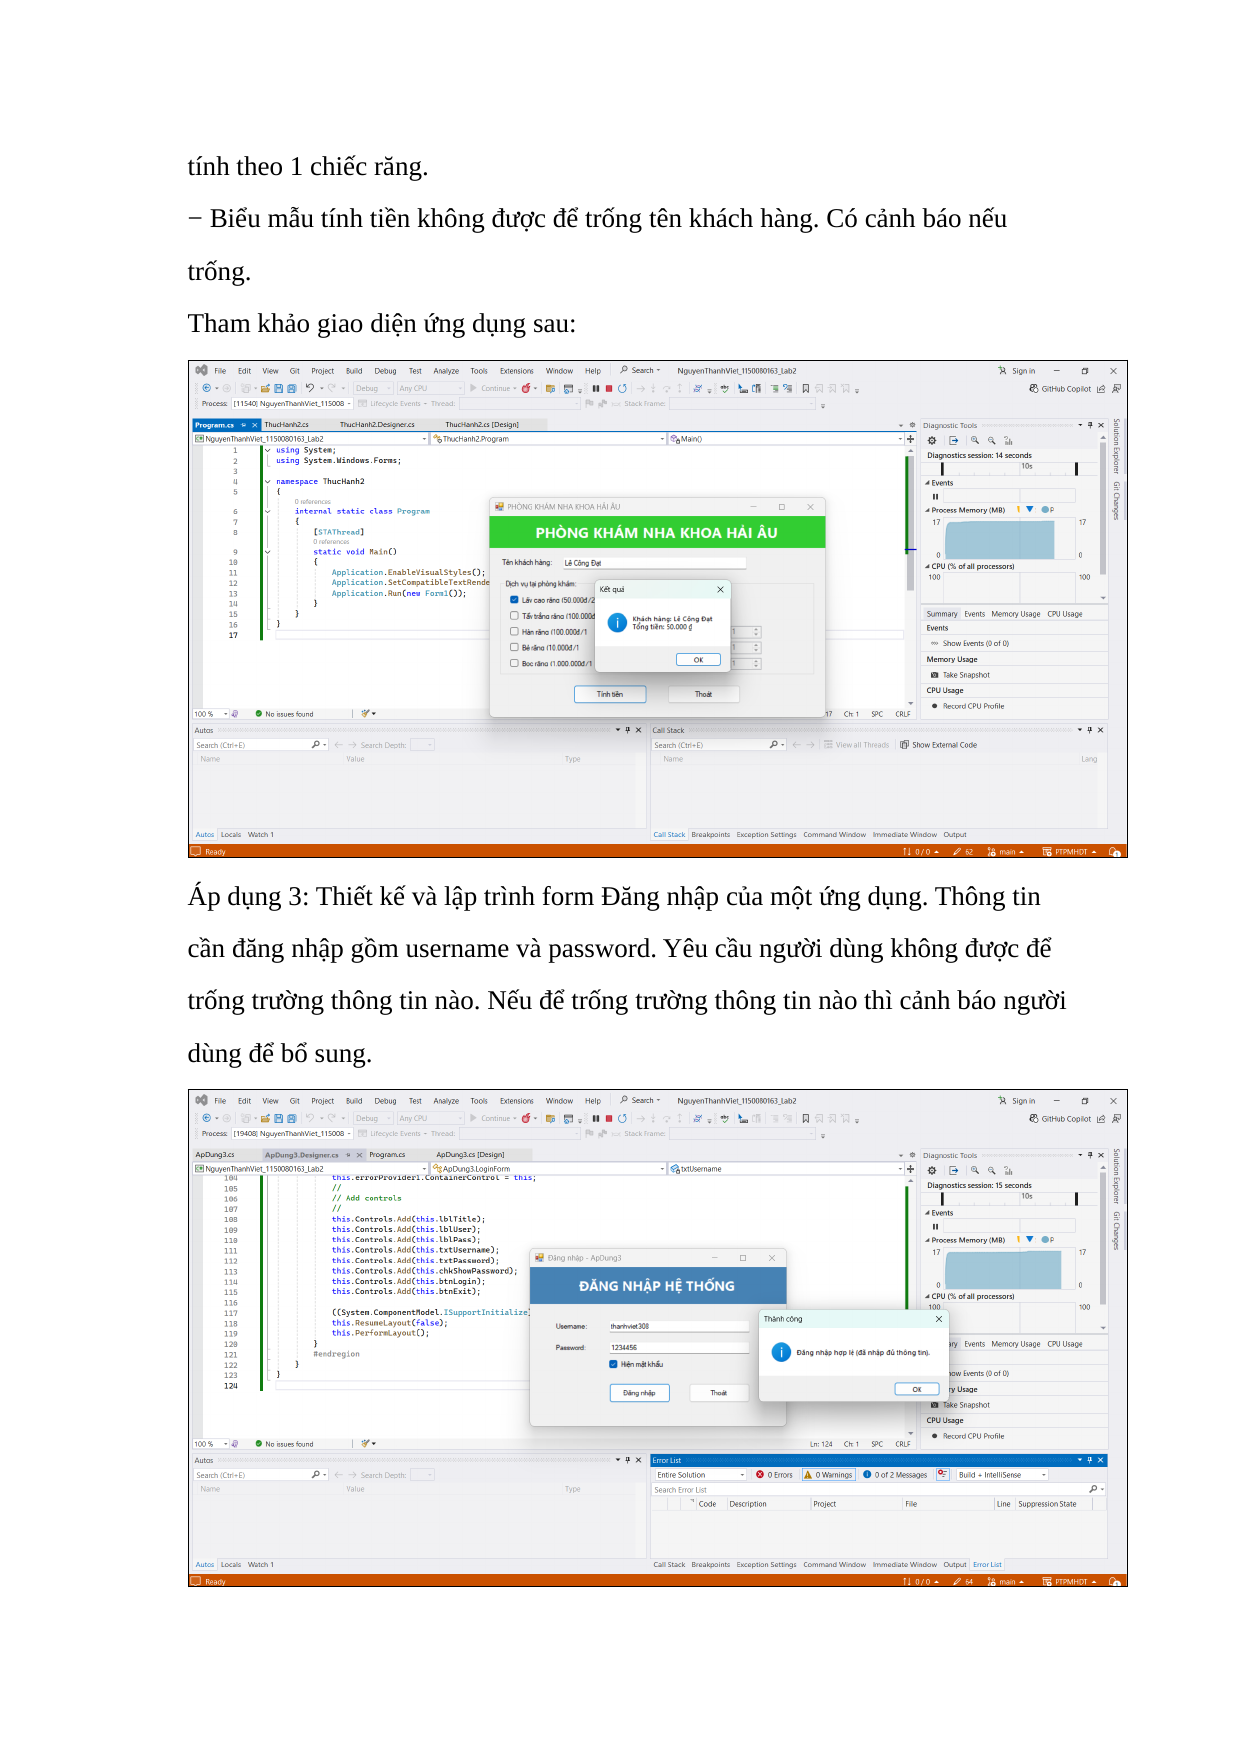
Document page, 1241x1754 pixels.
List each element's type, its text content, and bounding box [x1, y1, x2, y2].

picture [189, 361, 1127, 857]
text tính theo 1 chiếc răng. [187, 150, 1090, 181]
picture [189, 1090, 1127, 1586]
text cần đăng nhập gồm username và password. Yêu cầu người dùng không được để [187, 932, 1090, 963]
text Áp dụng 3: Thiết kế và lập trình form Đăng nhập của một ứng dụng. Thông tin [187, 879, 1090, 911]
text Tham khảo giao diện ứng dụng sau: [187, 307, 1090, 338]
text trống. [187, 255, 1090, 286]
text trống trường thông tin nào. Nếu để trống trường thông tin nào thì cảnh báo người [187, 984, 1090, 1016]
text dùng để bổ sung. [187, 1037, 1090, 1068]
text − Biểu mẫu tính tiền không được để trống tên khách hàng. Có cảnh báo nếu [187, 202, 1090, 233]
